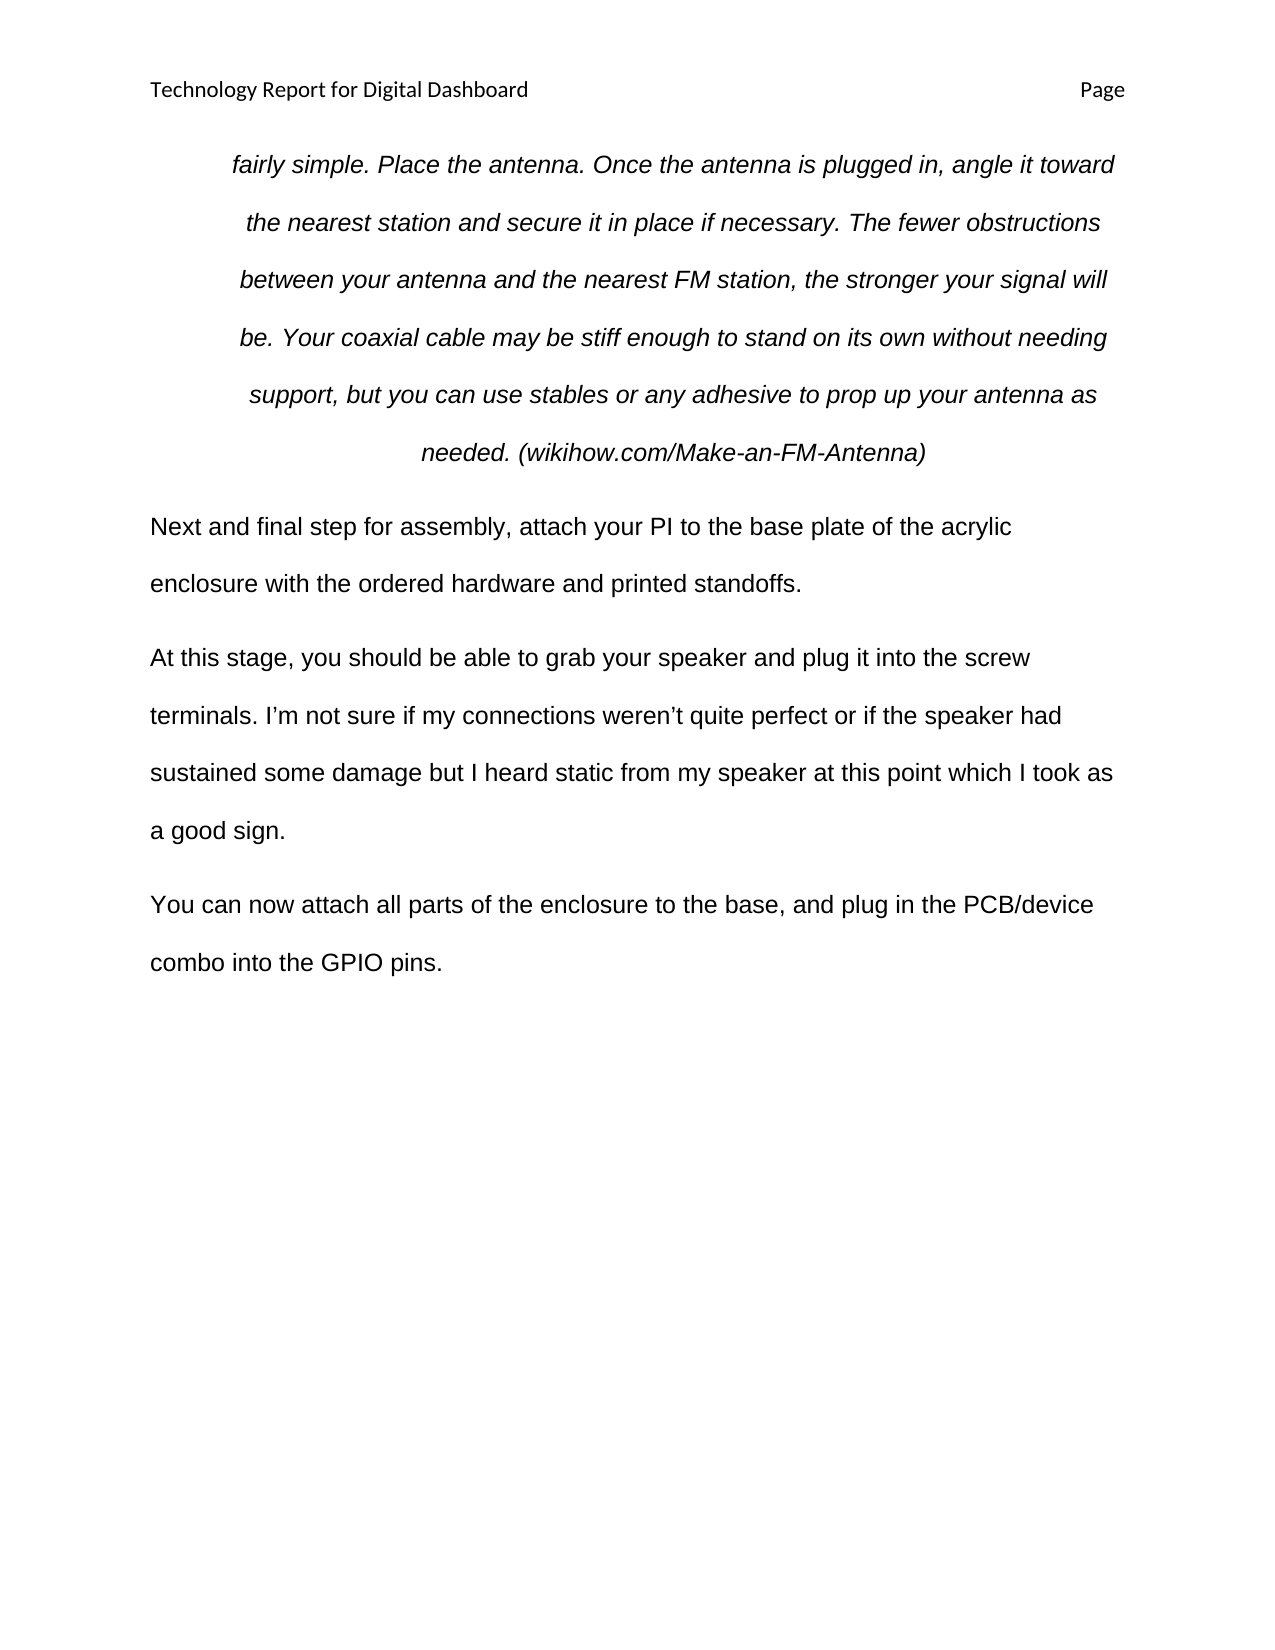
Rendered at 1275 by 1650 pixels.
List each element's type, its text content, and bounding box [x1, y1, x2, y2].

text At this stage, you should be able to grab your speaker and plug it into the screw terminals. I’m not sure if my connections weren’t quite perfect or if the speaker had sustained some damage but I heard static from my speaker at this point which I took as a good sign. [150, 643, 1125, 844]
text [225, 150, 1125, 466]
text Next and final step for assembly, attach your PI to the base plate of the acrylic enclosure with the ordered hardware and printed standoffs. [150, 512, 1125, 598]
text You can now attach all parts of the enclosure to the base, and plug in the PCB/device combo into the GPIO pins. [150, 890, 1125, 976]
